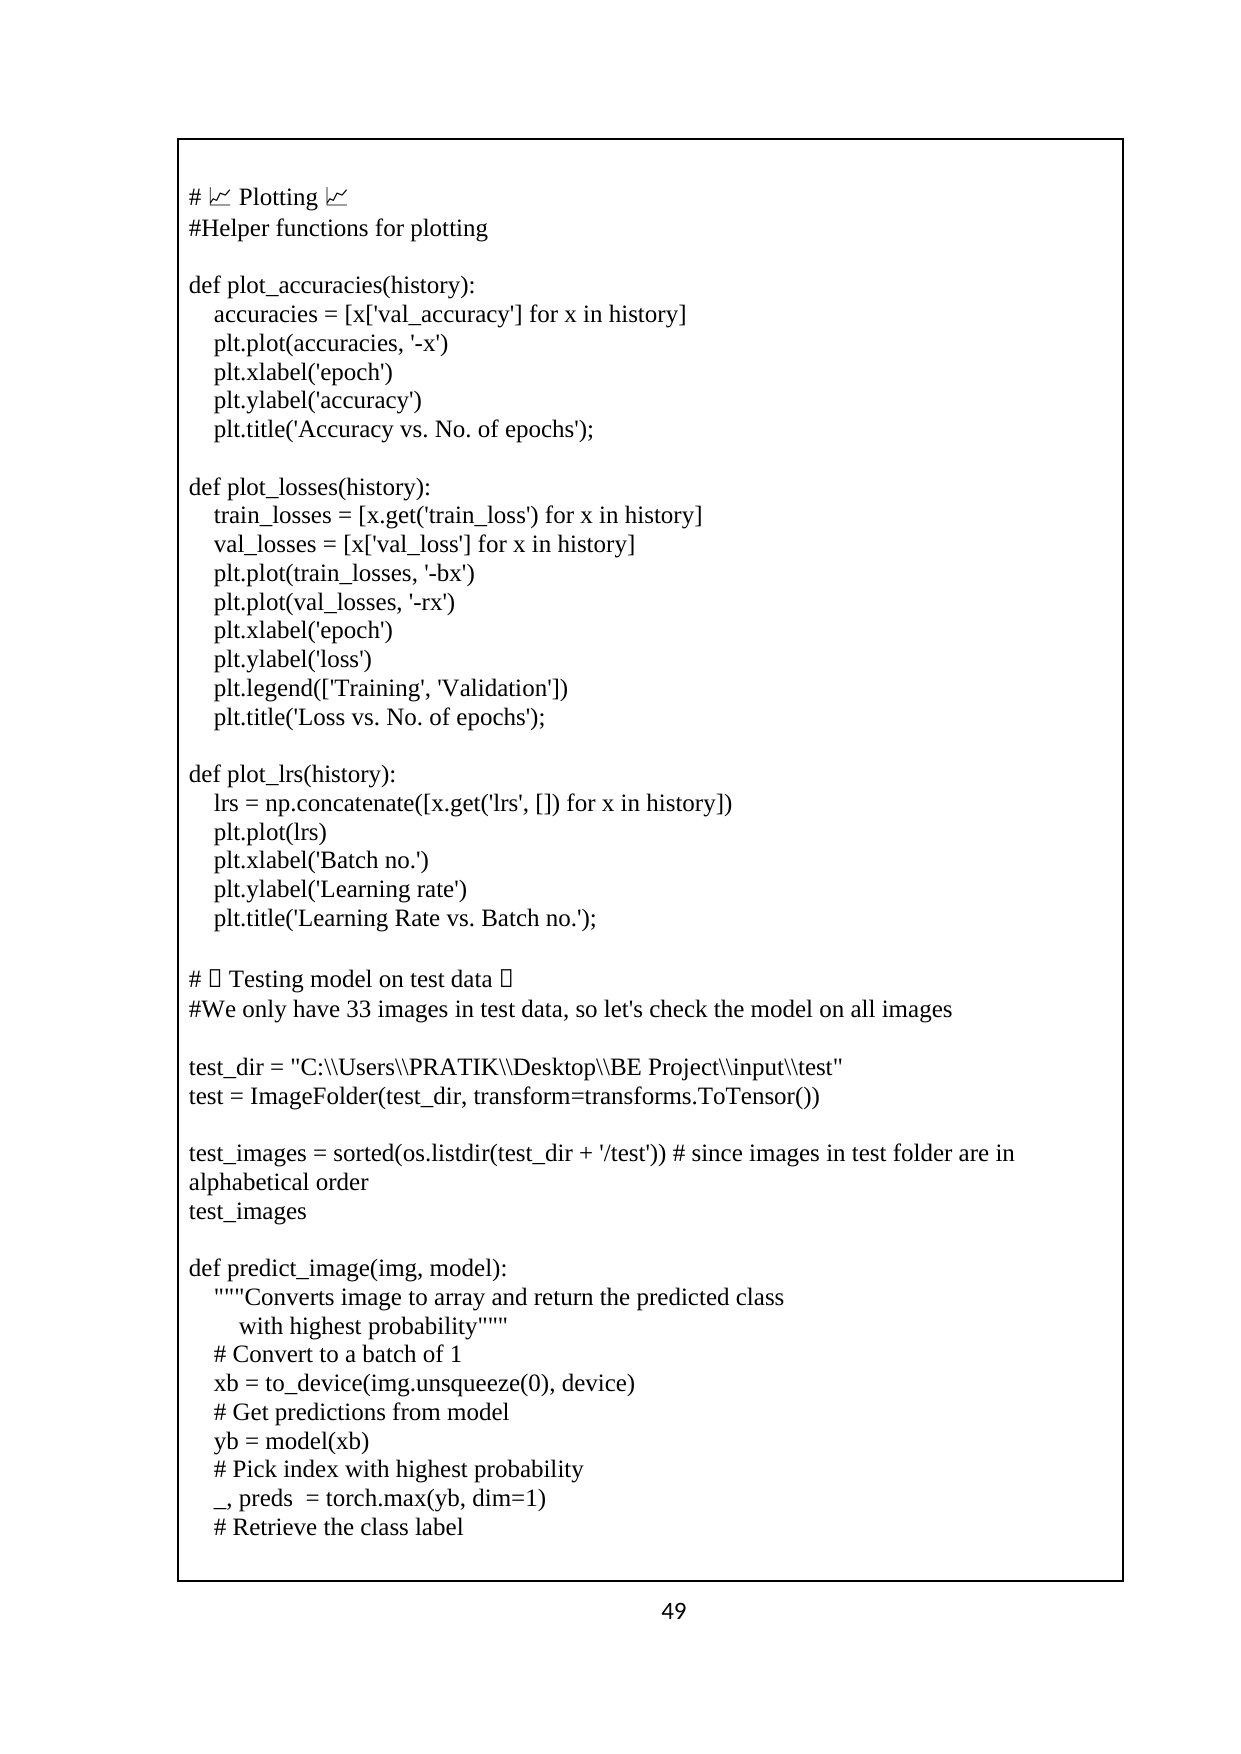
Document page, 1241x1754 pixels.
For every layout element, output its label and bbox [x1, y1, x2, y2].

table_header [179, 140, 1122, 1580]
